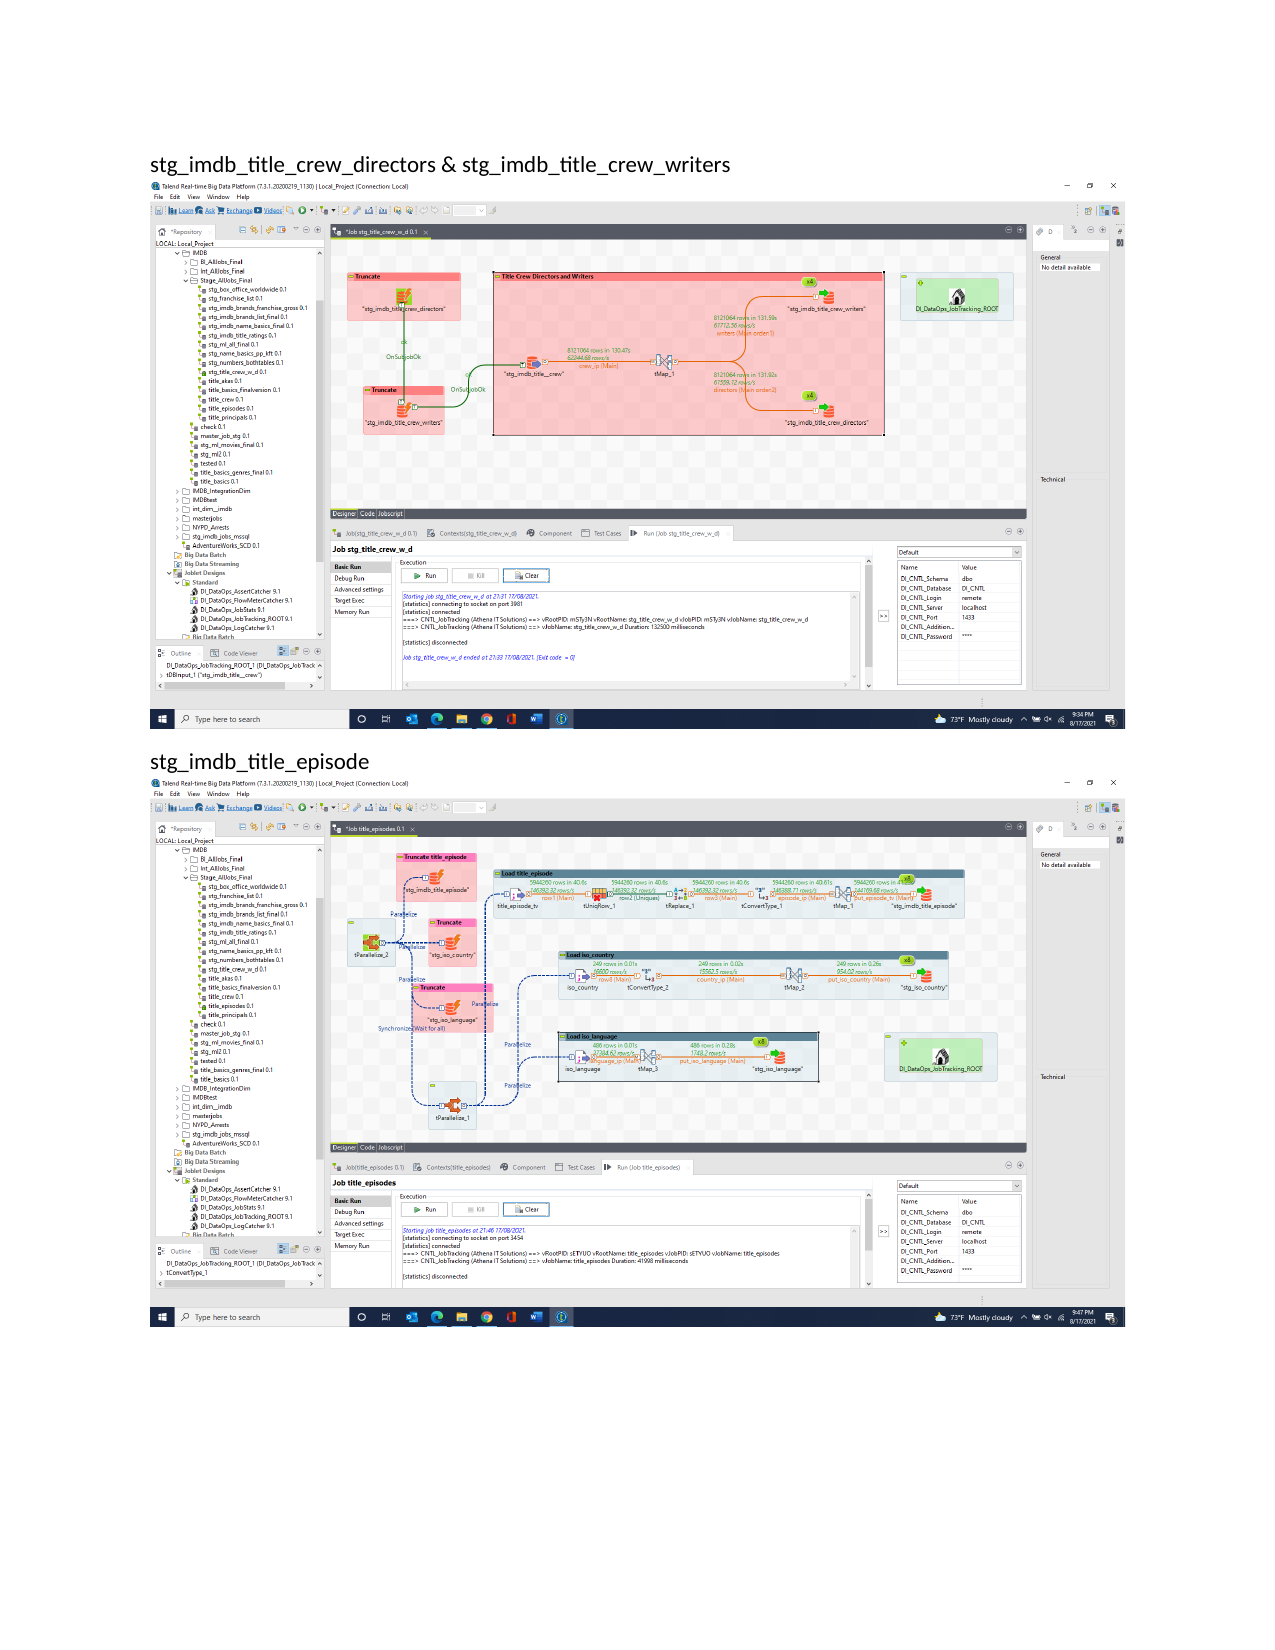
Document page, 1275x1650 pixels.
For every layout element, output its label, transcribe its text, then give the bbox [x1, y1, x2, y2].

text stg_imdb_title_crew_directors & stg_imdb_title_crew_writers [150, 150, 1125, 180]
text stg_imdb_title_episode [150, 747, 1125, 777]
picture [150, 180, 1125, 729]
picture [150, 777, 1125, 1327]
